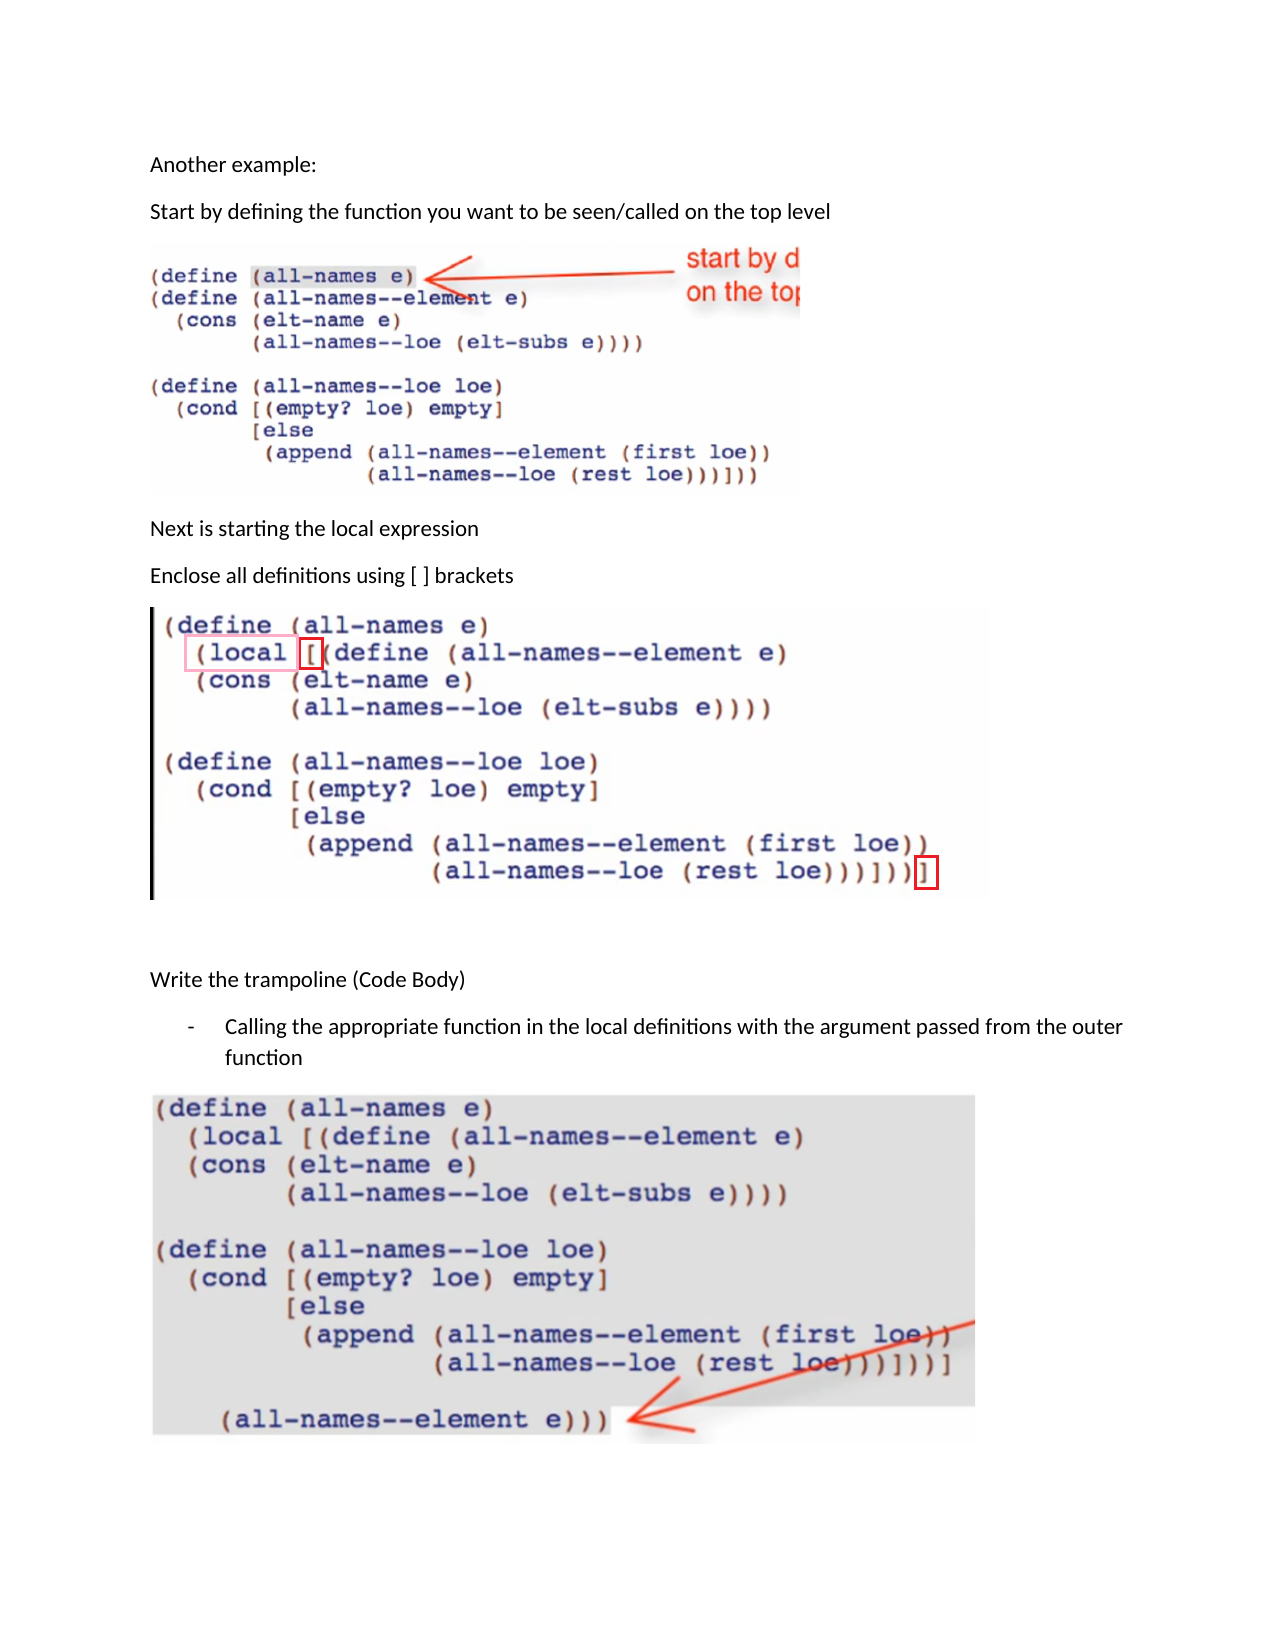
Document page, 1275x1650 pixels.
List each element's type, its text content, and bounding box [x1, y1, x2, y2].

text Write the trampoline (Code Body) [150, 966, 1125, 993]
picture [150, 243, 800, 495]
text Next is starting the local expression [150, 514, 1125, 542]
picture [150, 1089, 976, 1444]
text Another example: [150, 150, 1125, 178]
picture [150, 607, 991, 900]
text Start by defining the function you want to be seen/called on the top level [150, 197, 1125, 225]
list Calling the appropriate function in the local definitions with the argument passed from the outer function [187, 1012, 1125, 1071]
text Enclose all definitions using [ ] brackets [150, 561, 1125, 589]
